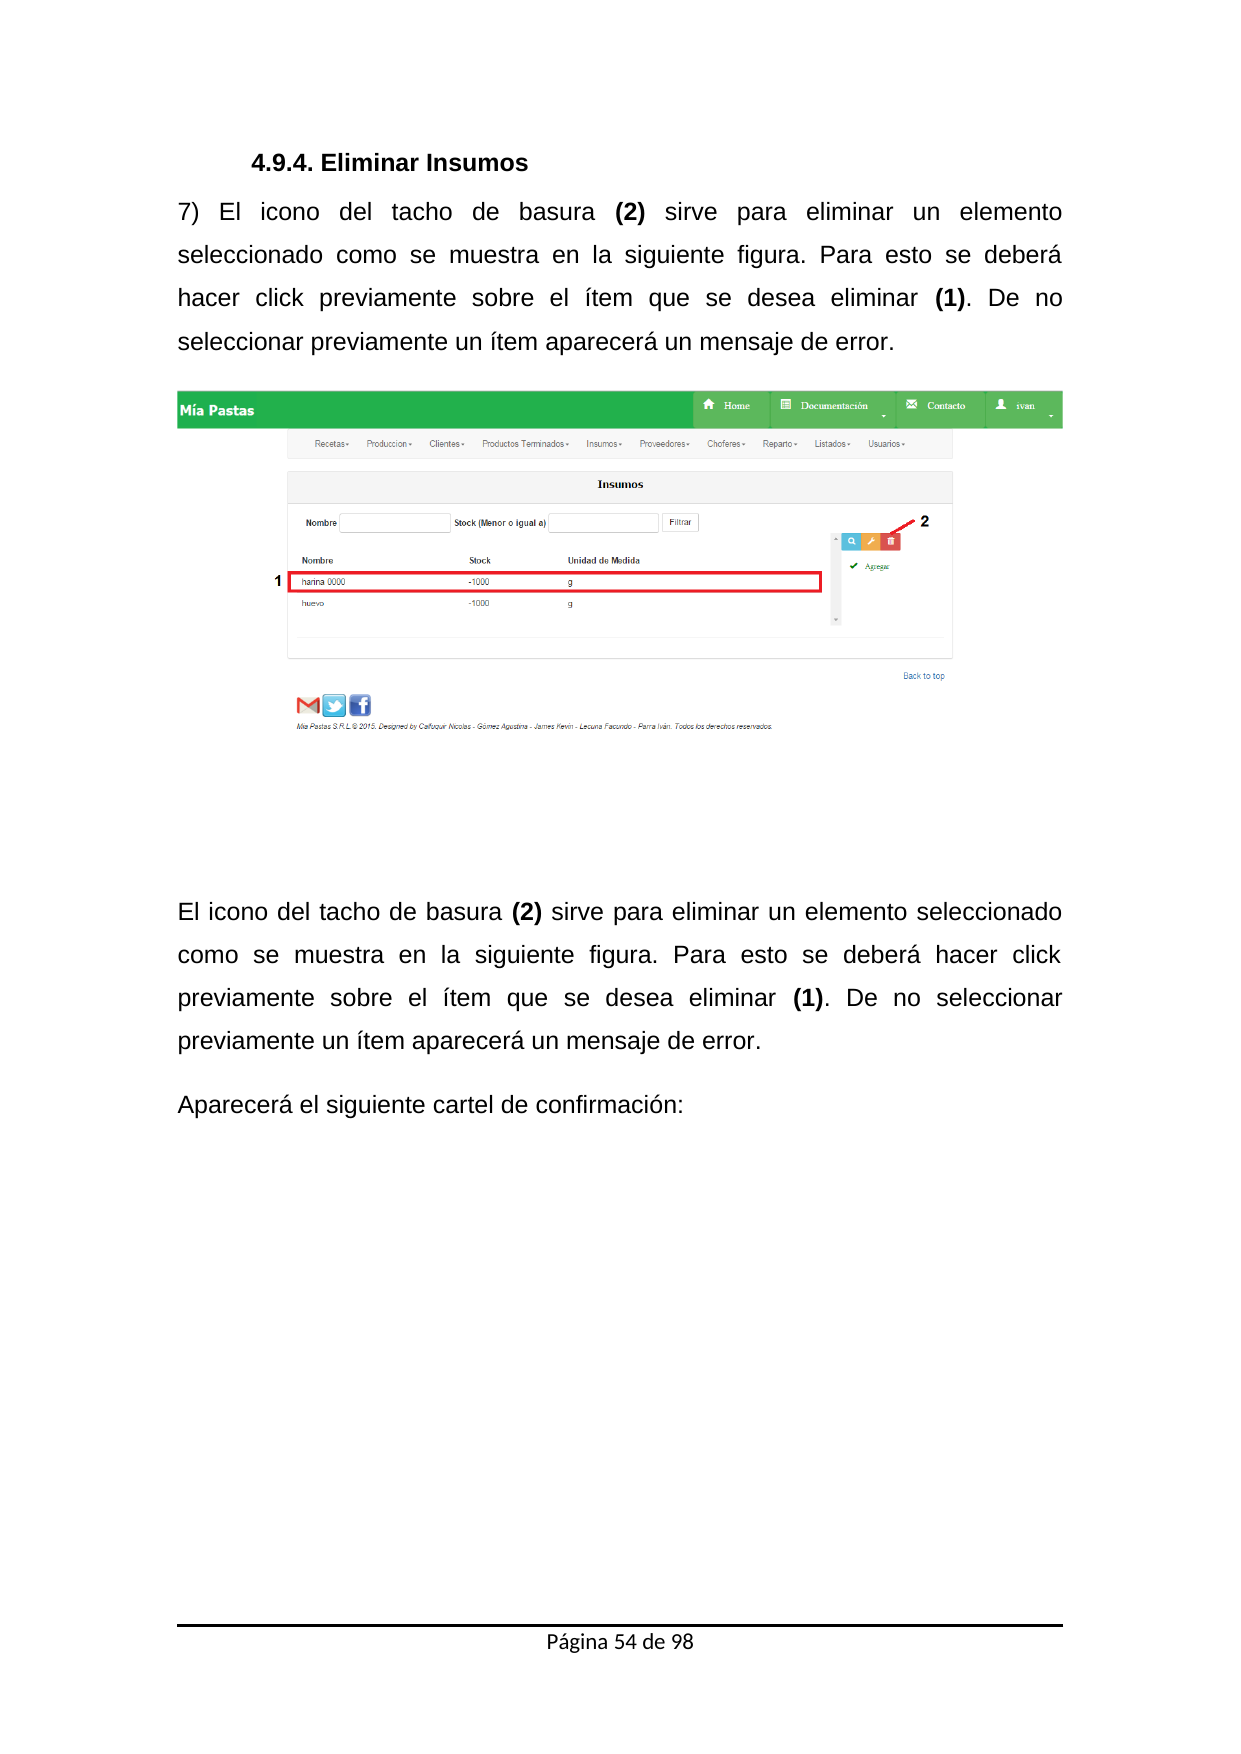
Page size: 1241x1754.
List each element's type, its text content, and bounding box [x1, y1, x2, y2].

picture [177, 390, 1063, 862]
text Aparecerá el siguiente cartel de confirmación: [177, 1090, 1063, 1119]
subtitle 4.9.4. Eliminar Insumos [177, 148, 1063, 176]
text 7) El icono del tacho de basura (2) sirve para eliminar un elemento seleccionado como se muestra en la siguiente figura. Para esto se deberá hacer click previamente sobre el ítem que se desea eliminar (1). De no seleccionar previamente un ítem aparecerá un mensaje de error. [177, 197, 1063, 355]
text El icono del tacho de basura (2) sirve para eliminar un elemento seleccionado como se muestra en la siguiente figura. Para esto se deberá hacer click previamente sobre el ítem que se desea eliminar (1). De no seleccionar previamente un ítem aparecerá un mensaje de error. [177, 897, 1063, 1055]
